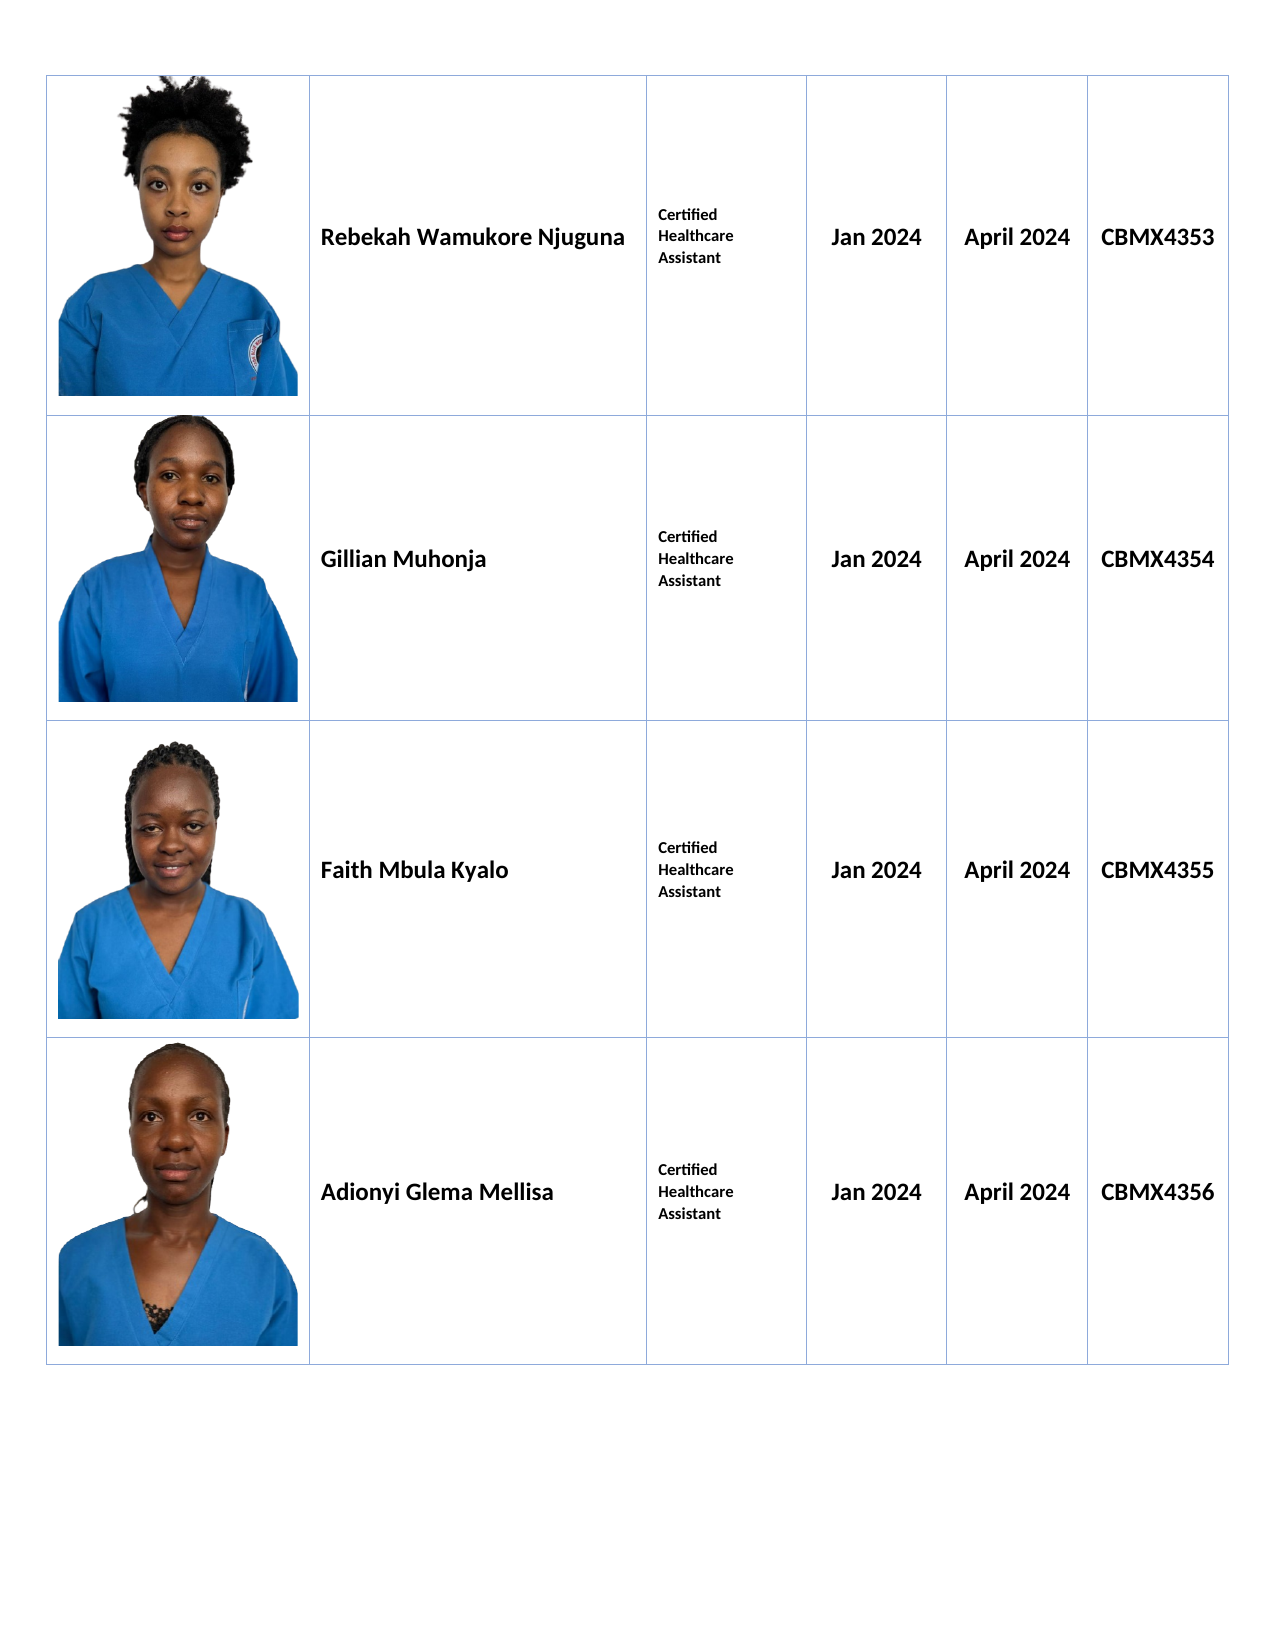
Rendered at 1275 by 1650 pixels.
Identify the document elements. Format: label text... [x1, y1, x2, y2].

table_cell CBMX4355 [1088, 721, 1228, 1037]
picture [58, 1038, 298, 1346]
table_cell Gillian Muhonja [310, 416, 646, 720]
table_cell Jan 2024 [807, 76, 946, 414]
table_cell Adionyi Glema Mellisa [310, 1038, 646, 1364]
table_cell Certified Healthcare Assistant [647, 416, 806, 720]
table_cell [647, 1038, 806, 1364]
picture [58, 721, 299, 1019]
table_cell April 2024 [947, 1038, 1087, 1364]
table_cell Jan 2024 [807, 1038, 946, 1364]
table_cell Faith Mbula Kyalo [310, 721, 646, 1037]
table_cell [47, 416, 309, 720]
table_cell April 2024 [947, 721, 1087, 1037]
picture [58, 415, 298, 702]
table_cell Jan 2024 [807, 416, 946, 720]
table_cell CBMX4356 [1088, 1038, 1228, 1364]
table_cell CBMX4354 [1088, 416, 1228, 720]
table_cell Certified Healthcare Assistant [647, 721, 806, 1037]
table_cell [47, 76, 309, 414]
table_cell CBMX4353 [1088, 76, 1228, 414]
table_cell [47, 1038, 309, 1364]
table_cell Jan 2024 [807, 721, 946, 1037]
table_cell [47, 721, 309, 1037]
picture [58, 76, 298, 396]
table_cell April 2024 [947, 416, 1087, 720]
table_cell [647, 76, 806, 414]
table_cell Rebekah Wamukore Njuguna [310, 76, 646, 414]
table_cell April 2024 [947, 76, 1087, 414]
